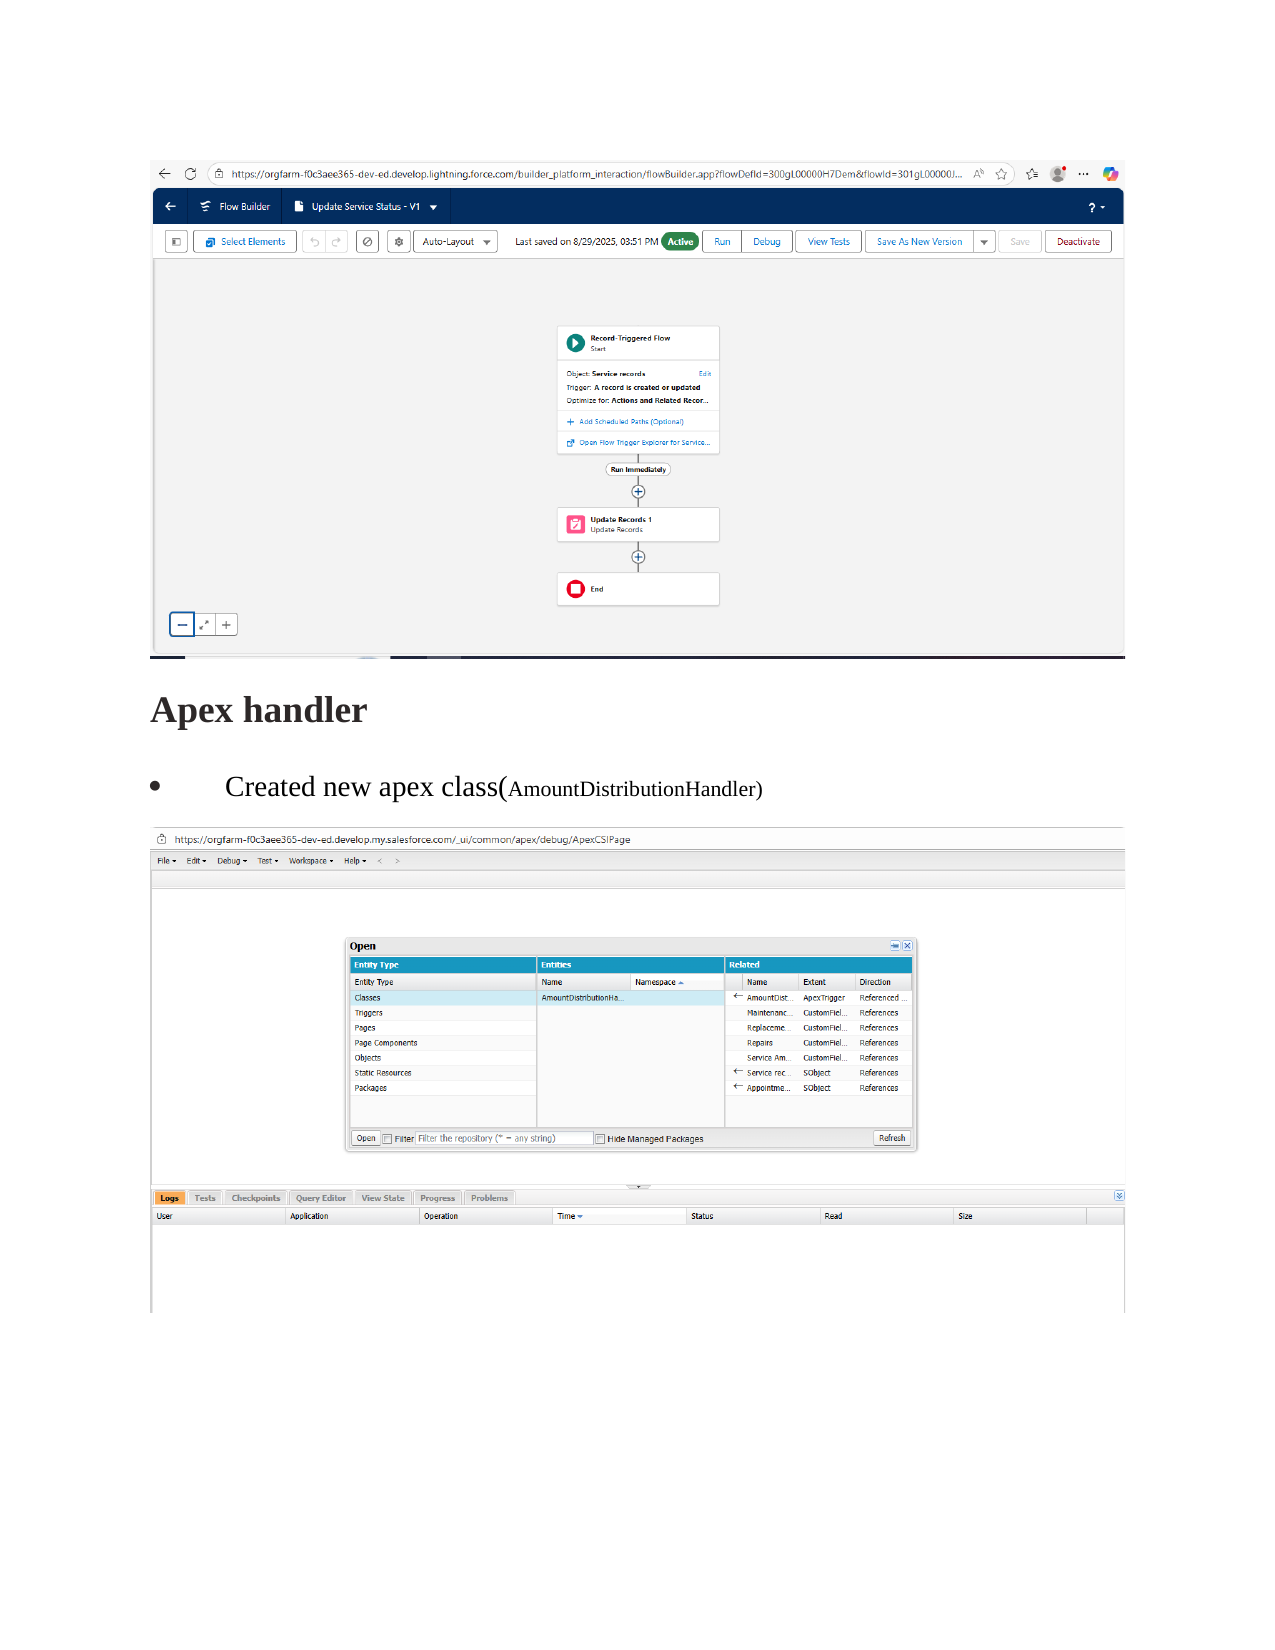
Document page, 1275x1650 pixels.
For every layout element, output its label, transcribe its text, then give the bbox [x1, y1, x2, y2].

picture [150, 827, 1125, 1313]
picture [150, 160, 1125, 659]
subtitle Apex handler [150, 684, 1125, 731]
subtitle Created new apex class(AmountDistributionHandler) [150, 756, 1125, 803]
